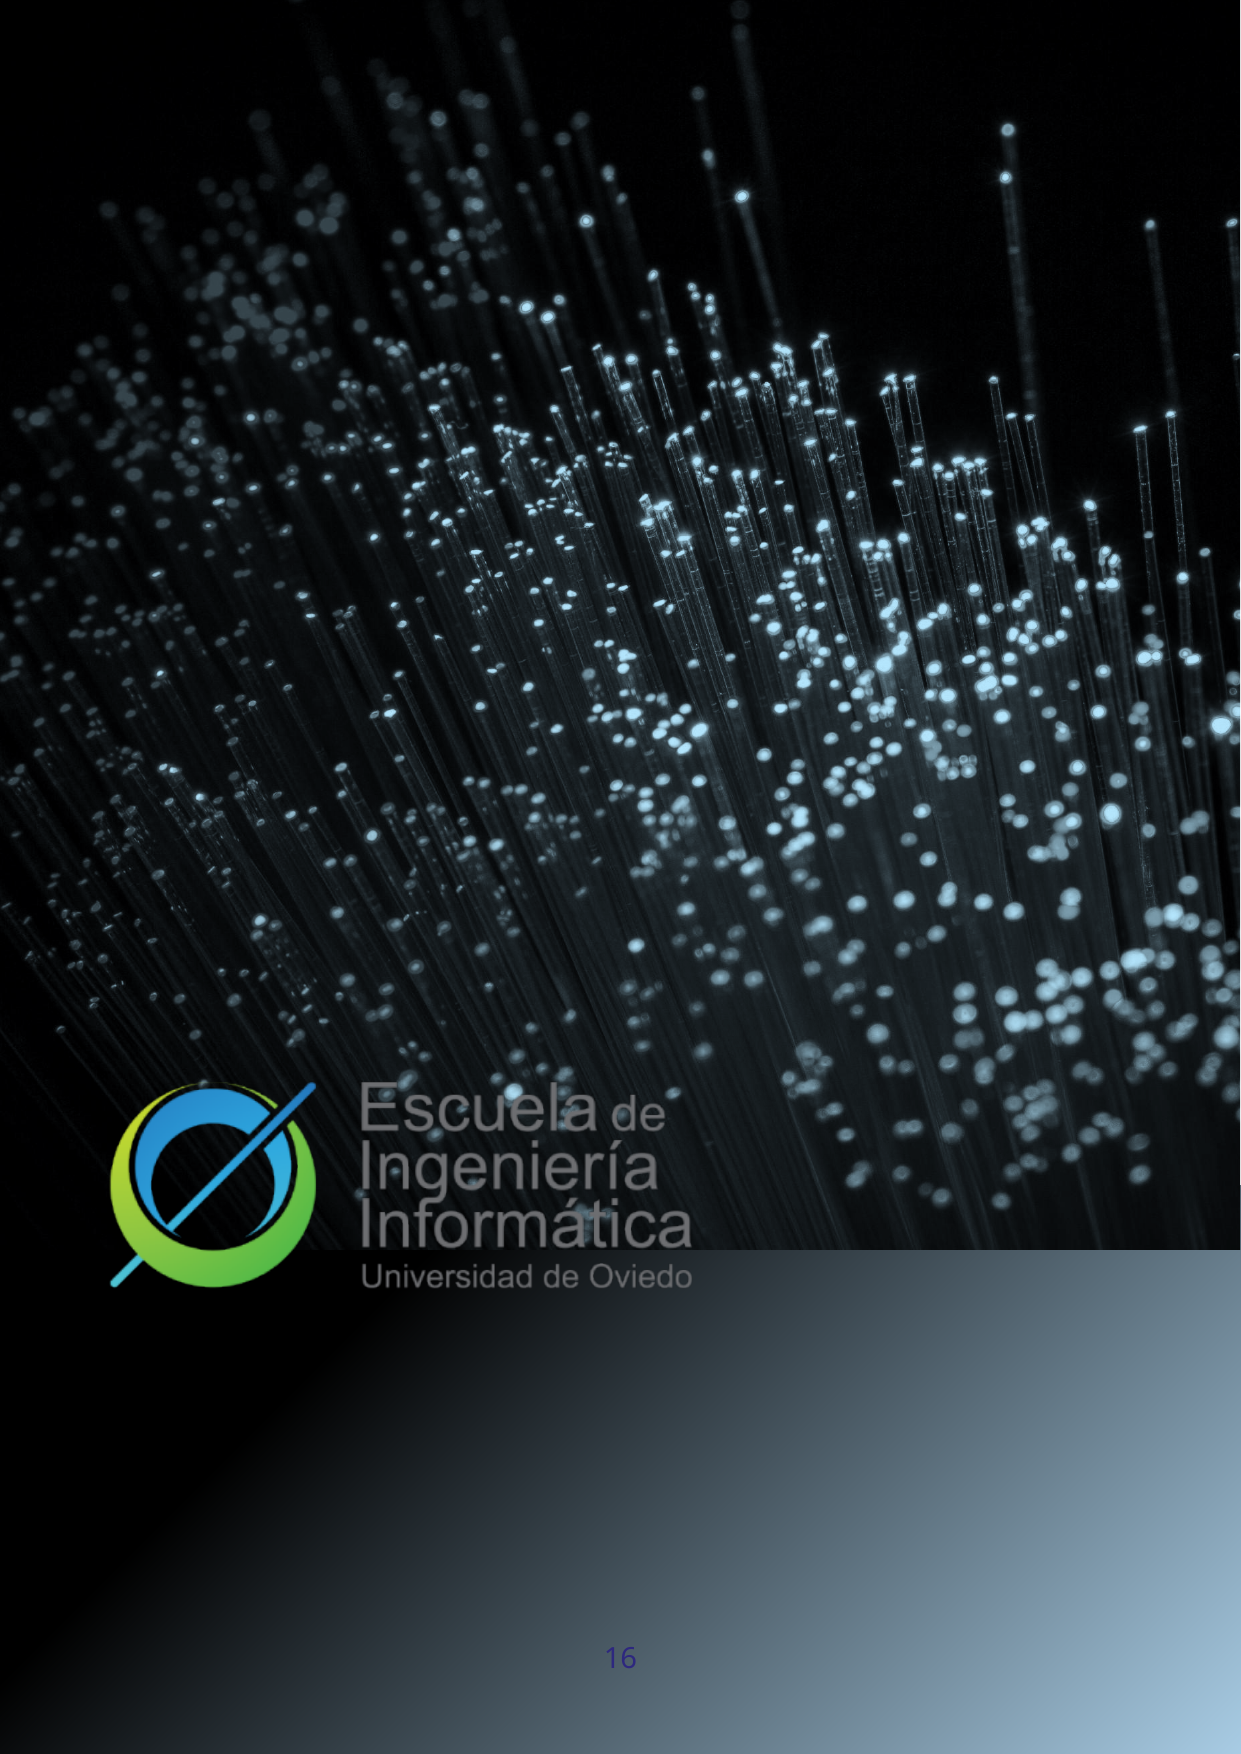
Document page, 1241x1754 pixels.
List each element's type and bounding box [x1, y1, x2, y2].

picture [97, 1029, 724, 1342]
